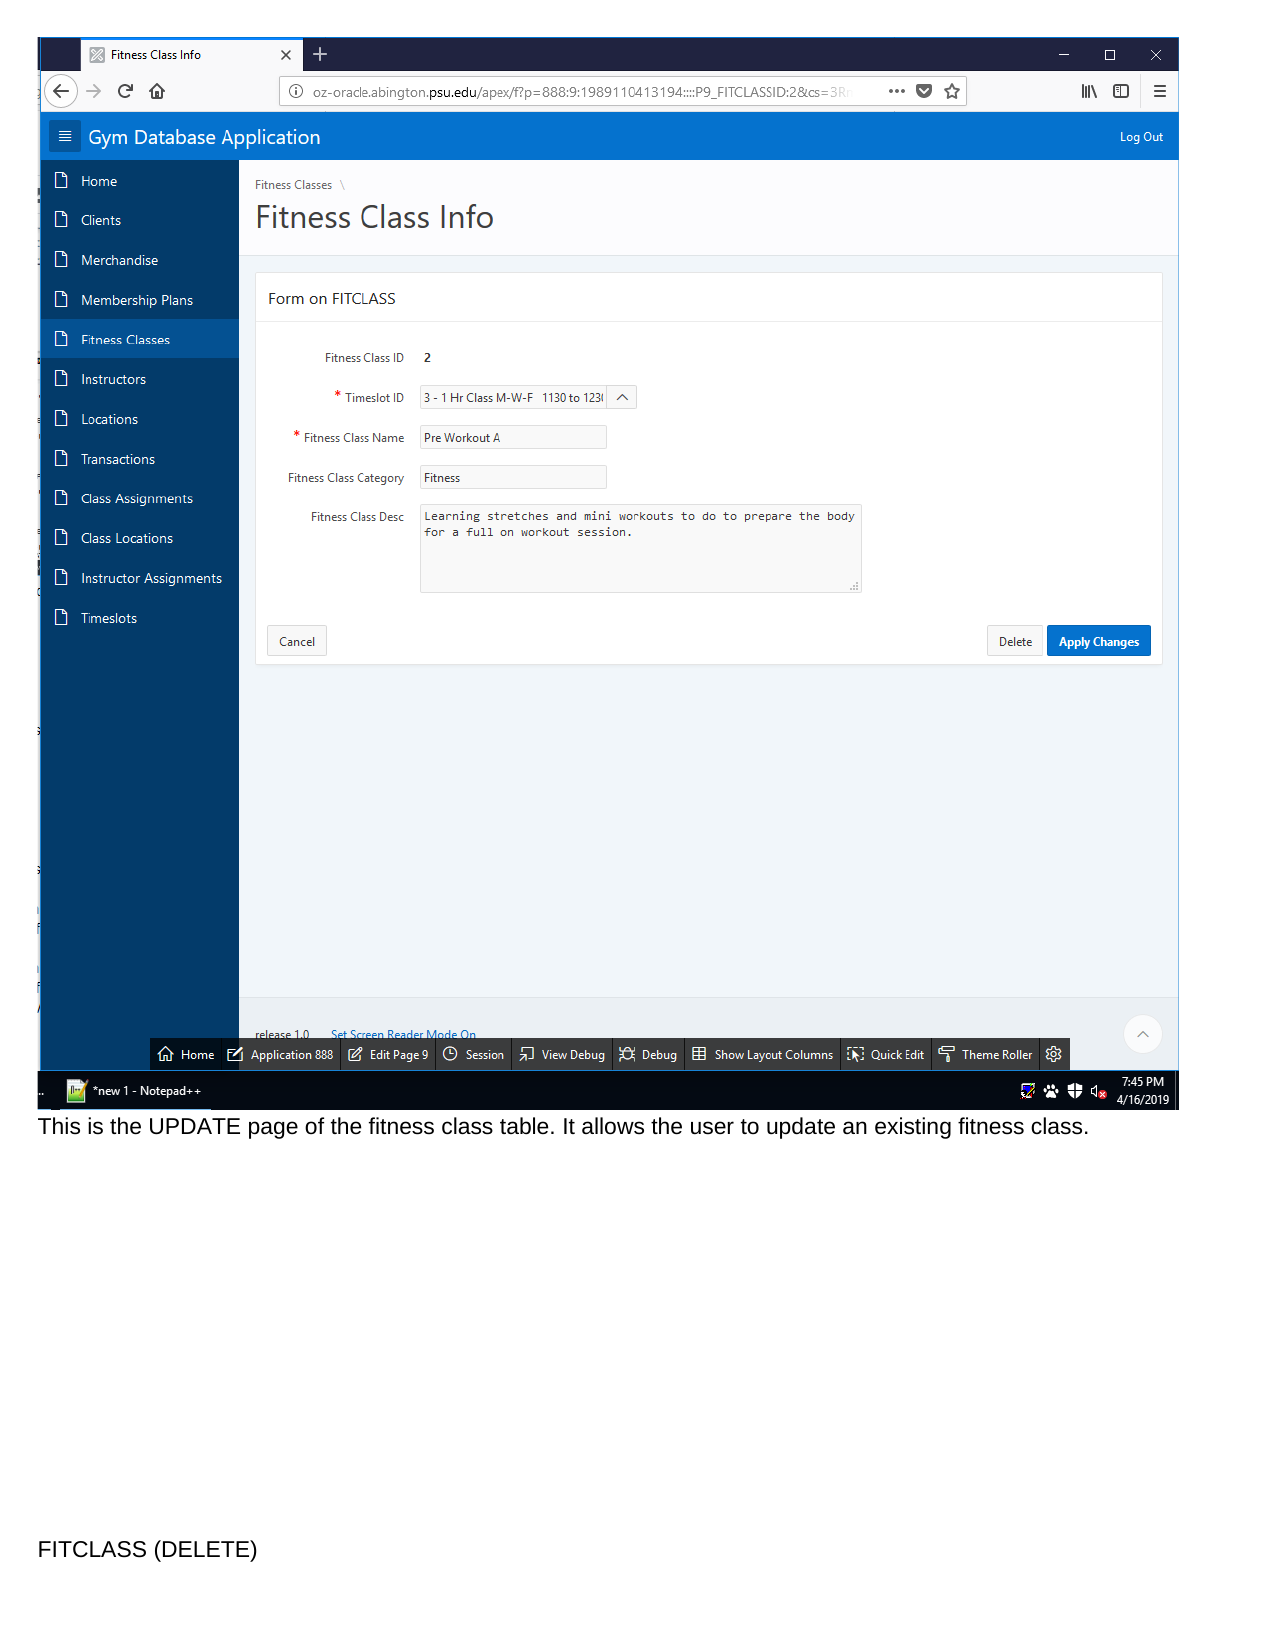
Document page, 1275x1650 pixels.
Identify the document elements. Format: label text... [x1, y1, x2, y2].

text FITCLASS (DELETE) [37, 1536, 1237, 1562]
picture [37, 37, 1179, 1110]
text This is the UPDATE page of the fitness class table. It allows the user to update an existing fitness class. [37, 1113, 1237, 1139]
